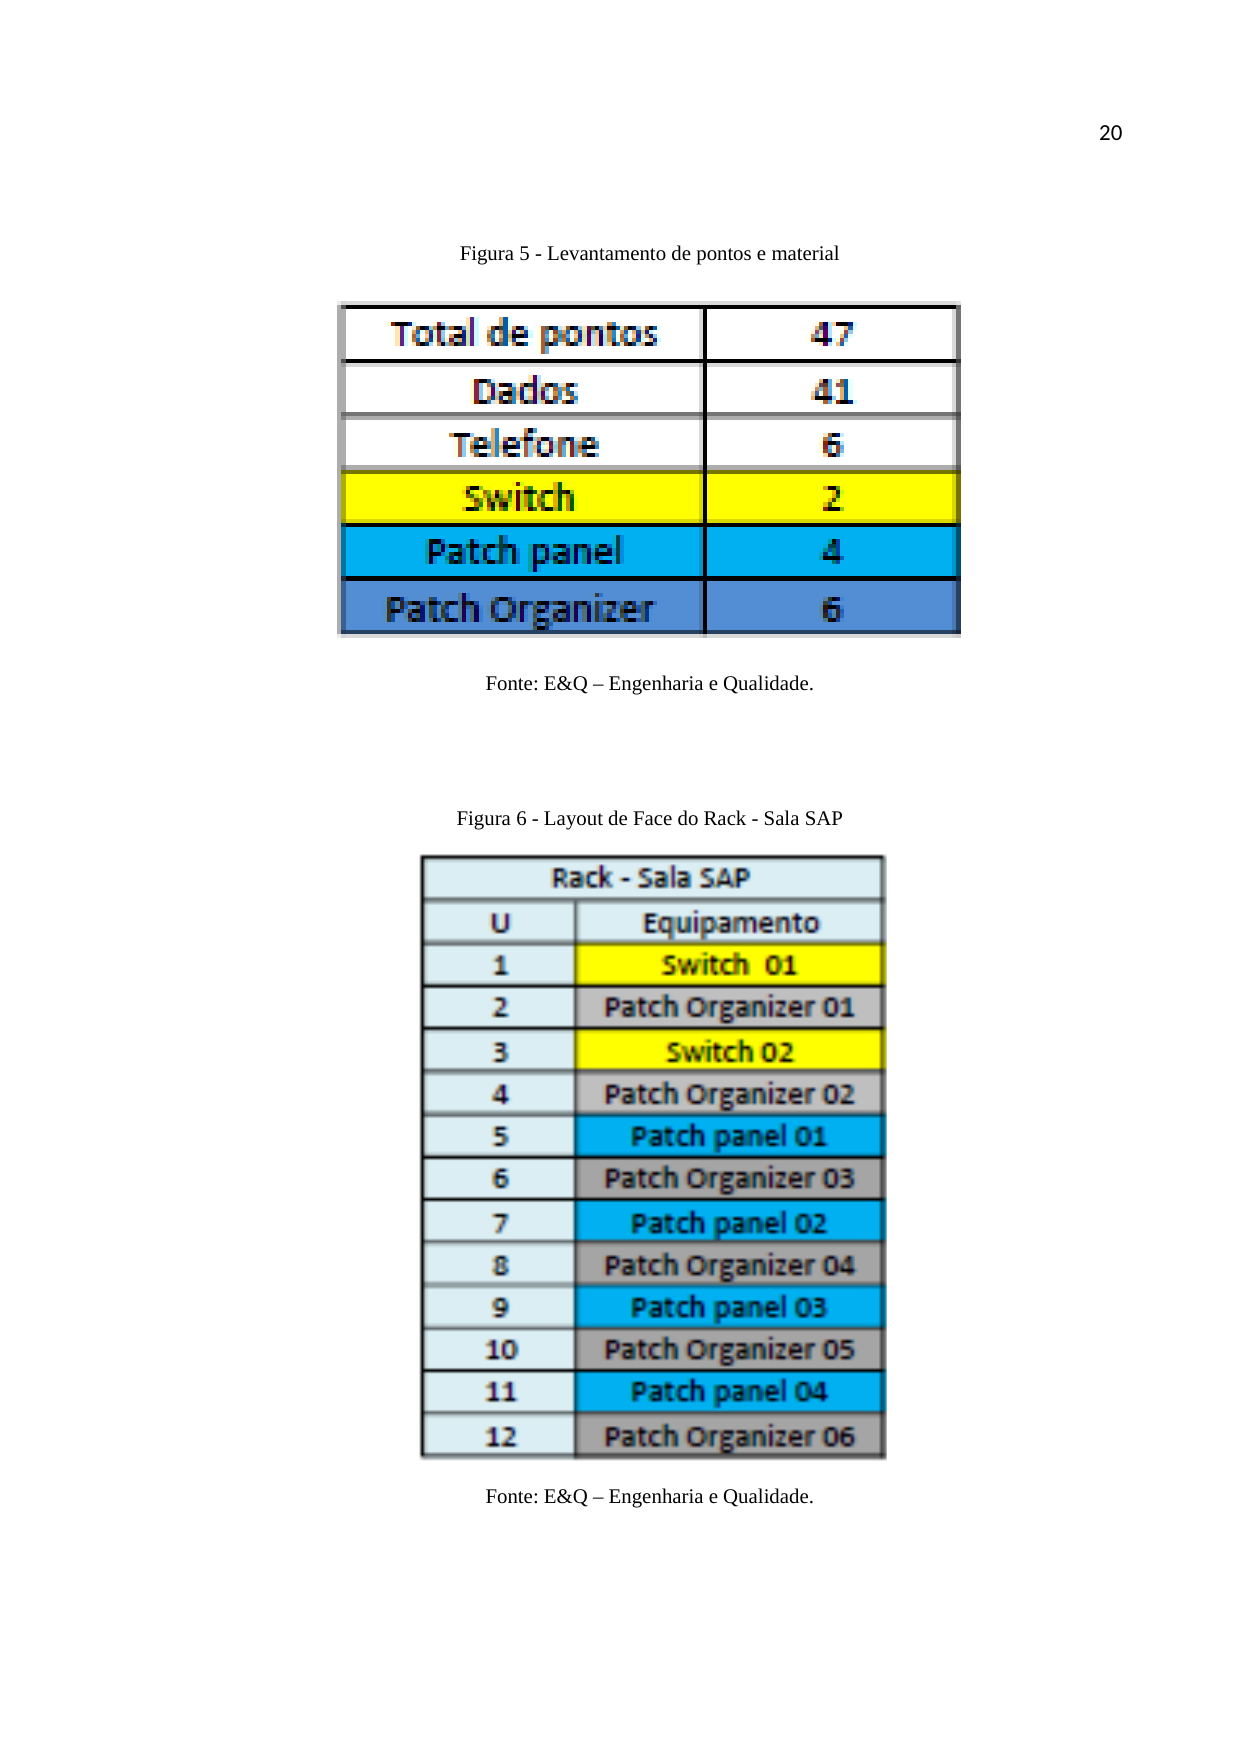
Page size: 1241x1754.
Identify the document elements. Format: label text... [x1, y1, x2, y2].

text Fonte: E&Q – Engenharia e Qualidade. [177, 671, 1122, 695]
text Fonte: E&Q – Engenharia e Qualidade. [177, 1484, 1122, 1508]
text Figura 5 - Levantamento de pontos e material [177, 241, 1122, 265]
text Figura 6 - Layout de Face do Rack - Sala SAP [177, 806, 1122, 830]
